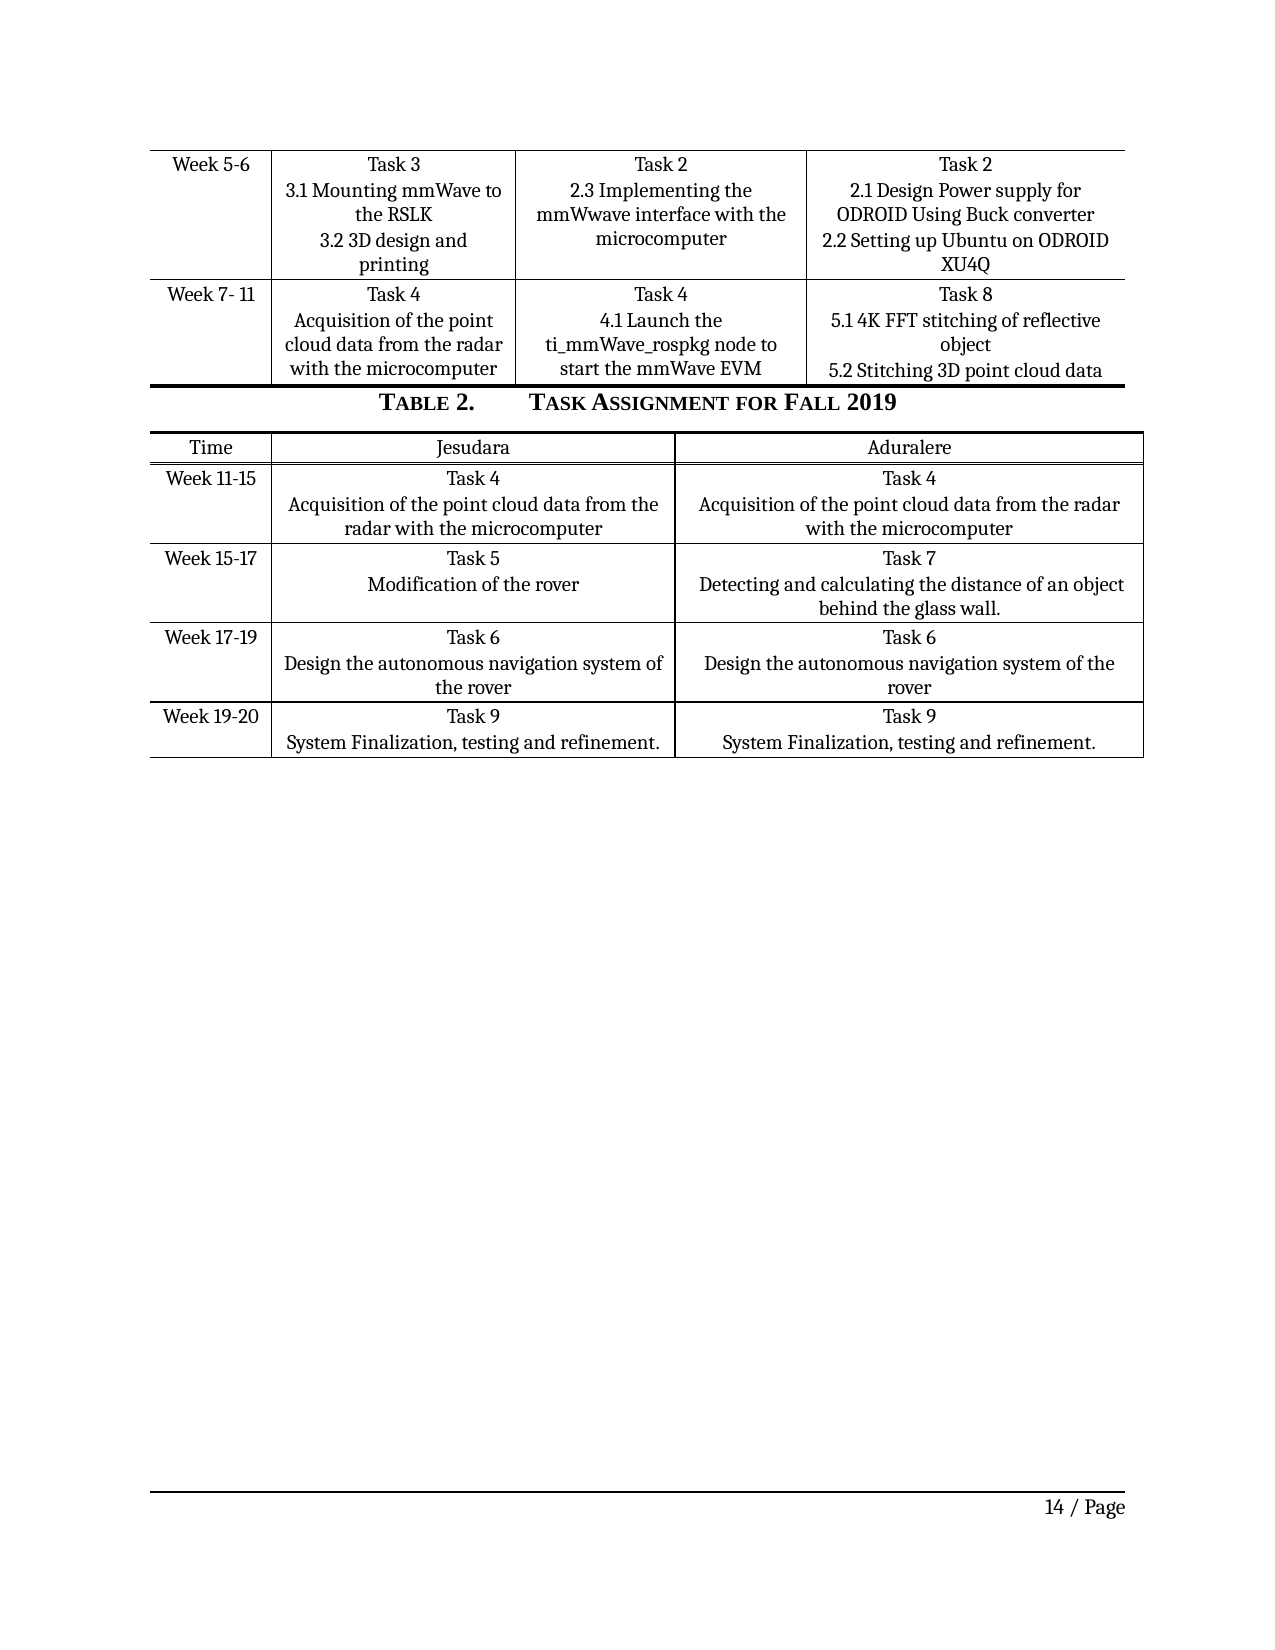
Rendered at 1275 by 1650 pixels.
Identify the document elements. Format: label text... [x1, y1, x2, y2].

table_cell Week 5-6 [150, 151, 271, 279]
table_cell Task 8 5.1 4K FFT stitching of reflective object 5.2 Stitching 3D point cloud data [807, 280, 1125, 384]
table_cell Task 5 Modification of the rover [272, 544, 674, 622]
table_cell Week 15-17 [150, 544, 271, 622]
table_cell Task 6 Design the autonomous navigation system of the rover [676, 623, 1143, 701]
table_cell Task 9 System Finalization, testing and refinement. [272, 703, 674, 757]
table_cell Week 7- 11 [150, 280, 271, 384]
table_cell Task 6 Design the autonomous navigation system of the rover [272, 623, 674, 701]
table_cell Task 4 Acquisition of the point cloud data from the radar with the microcomputer [676, 465, 1143, 543]
table_cell Task 2 2.1 Design Power supply for ODROID Using Buck converter 2.2 Setting up Ubuntu on ODROID XU4Q [807, 151, 1125, 279]
table_cell Task 3 3.1 Mounting mmWave to the RSLK 3.2 3D design and printing [272, 151, 515, 279]
table_cell Task 4 Acquisition of the point cloud data from the radar with the microcomputer [272, 465, 674, 543]
table_cell Week 11-15 [150, 465, 271, 543]
table_cell Task 7 Detecting and calculating the distance of an object behind the glass wall. [676, 544, 1143, 622]
table_header Time [150, 434, 271, 462]
table_header Aduralere [676, 434, 1143, 462]
table_cell Task 4 Acquisition of the point cloud data from the radar with the microcomputer [272, 280, 515, 384]
table_cell Task 4 4.1 Launch the ti_mmWave_rospkg node to start the mmWave EVM [516, 280, 806, 384]
table_cell Task 2 2.3 Implementing the mmWwave interface with the microcomputer [516, 151, 806, 279]
table_cell Week 19-20 [150, 703, 271, 757]
table_header Jesudara [272, 434, 674, 462]
text Table 2. Task Assignment for Fall 2019 [150, 388, 1125, 416]
table_cell Task 9 System Finalization, testing and refinement. [676, 703, 1143, 757]
table_cell Week 17-19 [150, 623, 271, 701]
